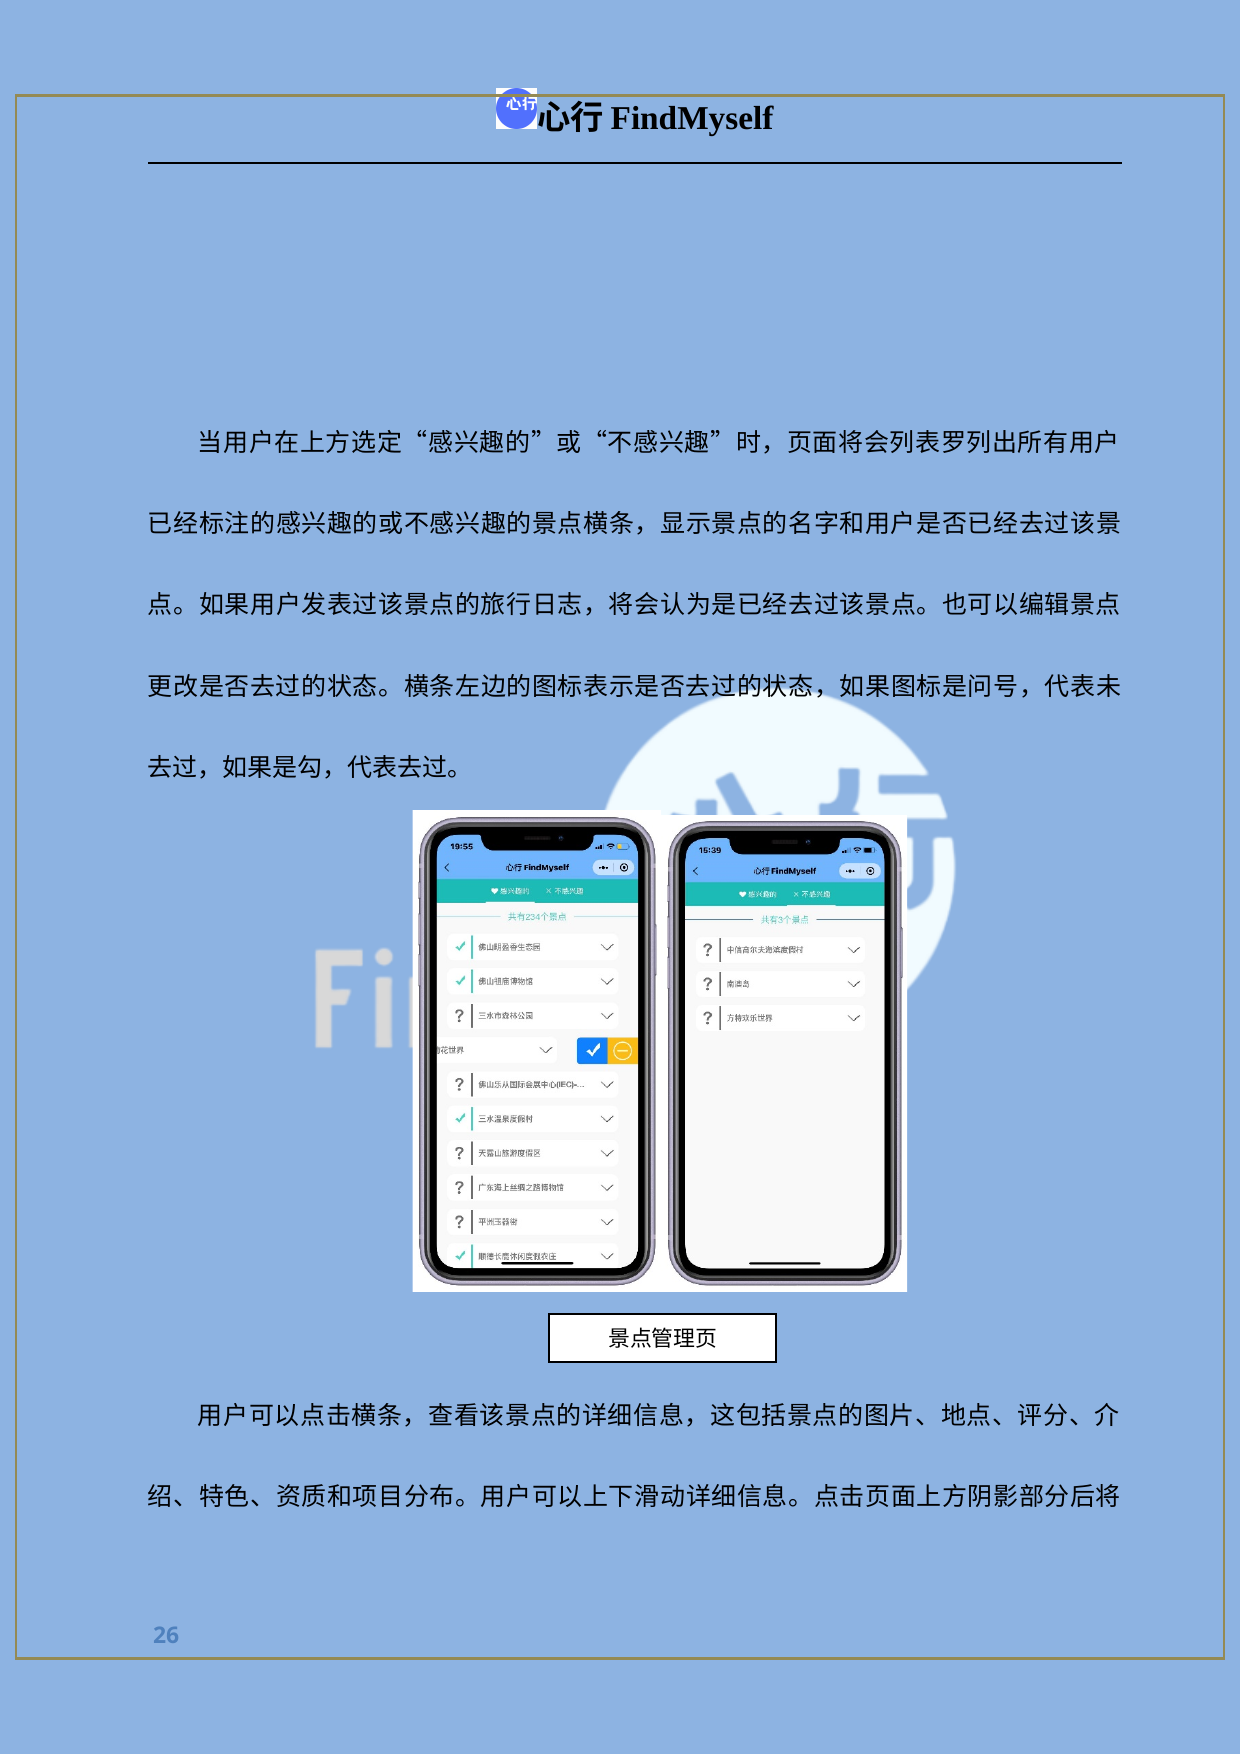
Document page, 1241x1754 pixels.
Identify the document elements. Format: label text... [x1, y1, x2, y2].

picture [496, 88, 537, 94]
text 当用户在上方选定“感兴趣的”或“不感兴趣”时，页面将会列表罗列出所有用户已经标注的感兴趣的或不感兴趣的景点横条，显示景点的名字和用户是否已经去过该景点。如果用户发表过该景点的旅行日志，将会认为是已经去过该景点。也可以编辑景点更改是否去过的状态。横条左边的图标表示是否去过的状态，如果图标是问号，代表未去过，如果是勾，代表去过。 [148, 408, 1122, 798]
picture [496, 97, 537, 129]
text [148, 1381, 1122, 1527]
picture [412, 810, 908, 1292]
